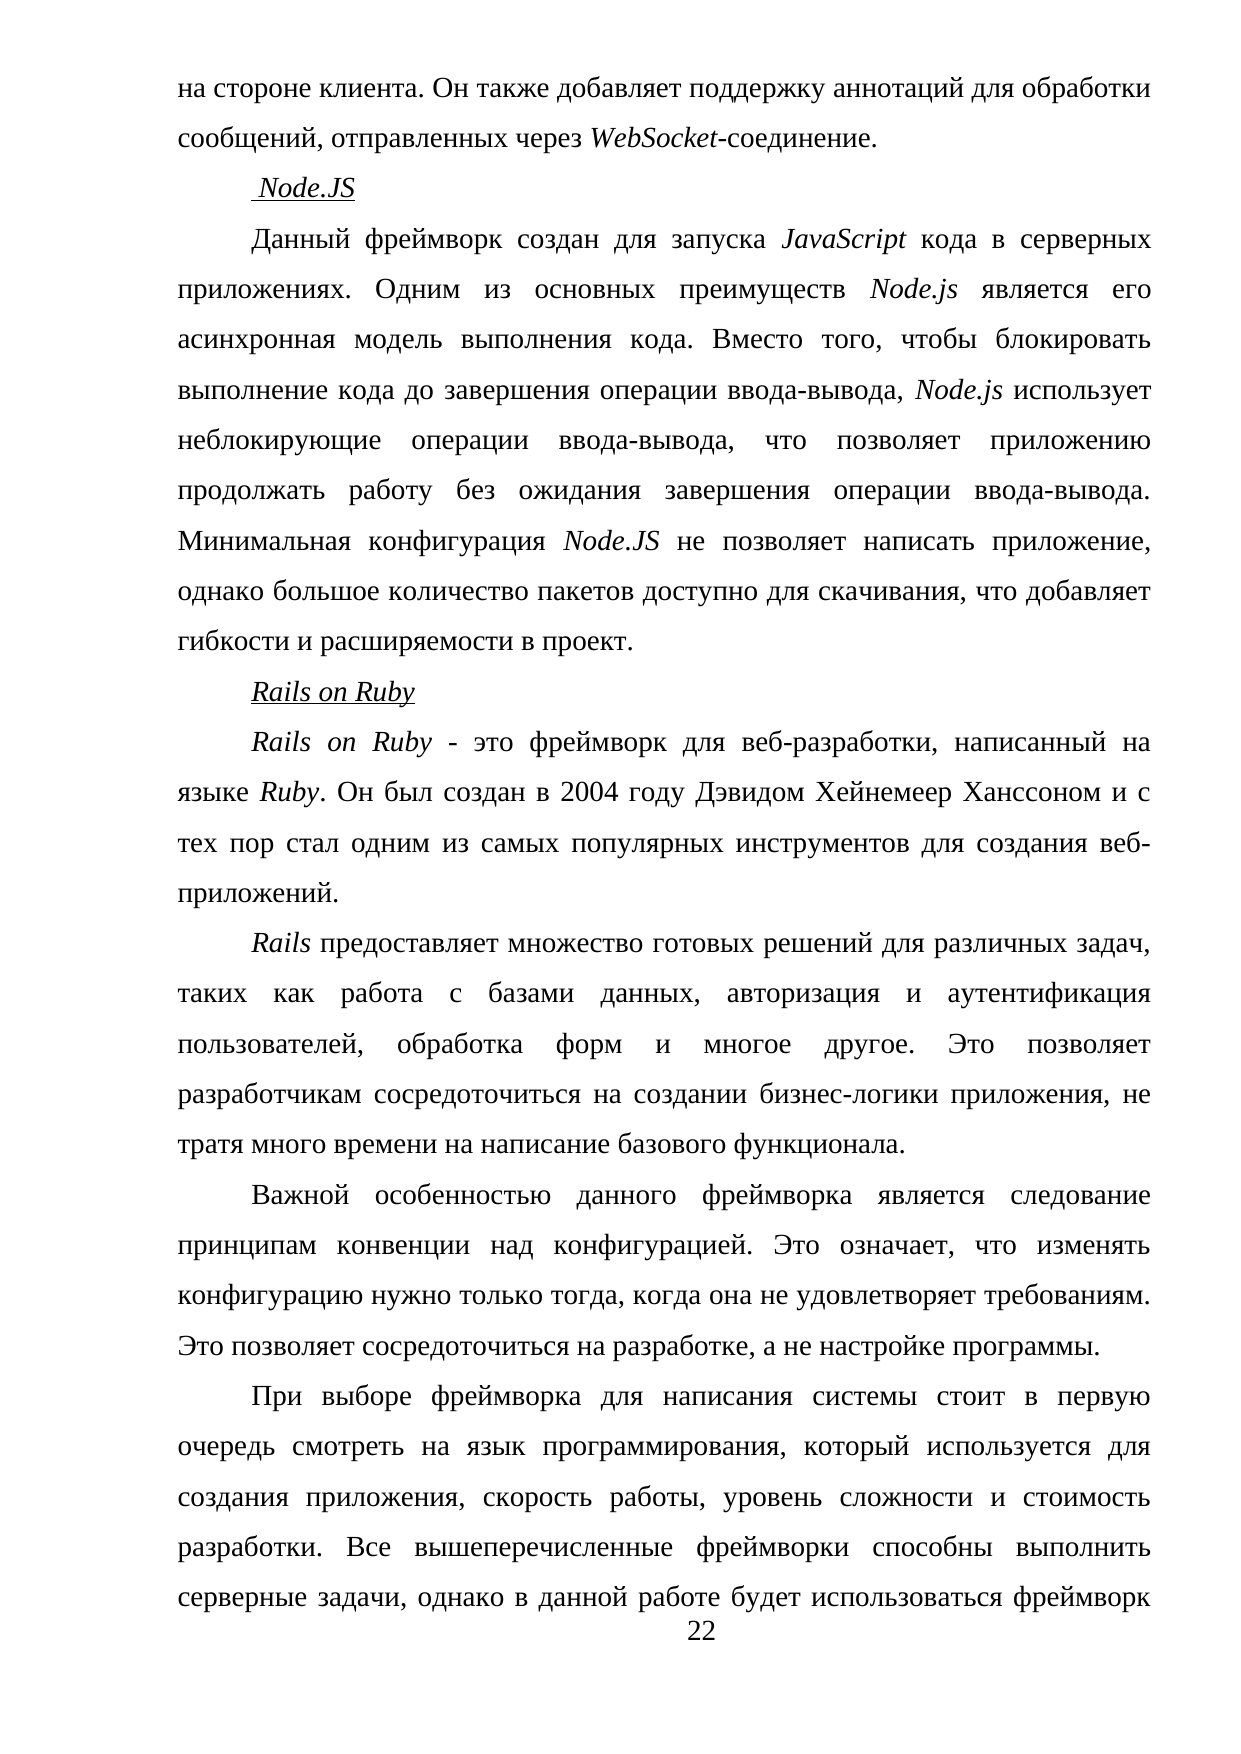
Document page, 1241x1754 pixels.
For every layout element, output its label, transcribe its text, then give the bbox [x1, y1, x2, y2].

text Важной особенностью данного фреймворка является следование принципам конвенции над конфигурацией. Это означает, что изменять конфигурацию нужно только тогда, когда она не удовлетворяет требованиям. Это позволяет сосредоточиться на разработке, а не настройке программы. [177, 1177, 1152, 1361]
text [177, 1378, 1152, 1613]
text Данный фреймворк создан для запуска JavaScript кода в серверных приложениях. Одним из основных преимуществ Node.js является его асинхронная модель выполнения кода. Вместо того, чтобы блокировать выполнение кода до завершения операции ввода-вывода, Node.js использует неблокирующие операции ввода-вывода, что позволяет приложению продолжать работу без ожидания завершения операции ввода-вывода. Минимальная конфигурация Node.JS не позволяет написать приложение, однако большое количество пакетов доступно для скачивания, что добавляет гибкости и расширяемости в проект. [177, 221, 1152, 657]
text Node.JS [177, 171, 1152, 204]
text Rails предоставляет множество готовых решений для различных задач, таких как работа с базами данных, авторизация и аутентификация пользователей, обработка форм и многое другое. Это позволяет разработчикам сосредоточиться на создании бизнес-логики приложения, не тратя много времени на написание базового функционала. [177, 925, 1152, 1160]
text Rails on Ruby [177, 674, 1152, 707]
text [177, 70, 1152, 154]
text Rails on Ruby - это фреймворк для веб-разработки, написанный на языке Ruby. Он был создан в 2004 году Дэвидом Хейнемеер Ханссоном и с тех пор стал одним из самых популярных инструментов для создания веб-приложений. [177, 724, 1152, 908]
